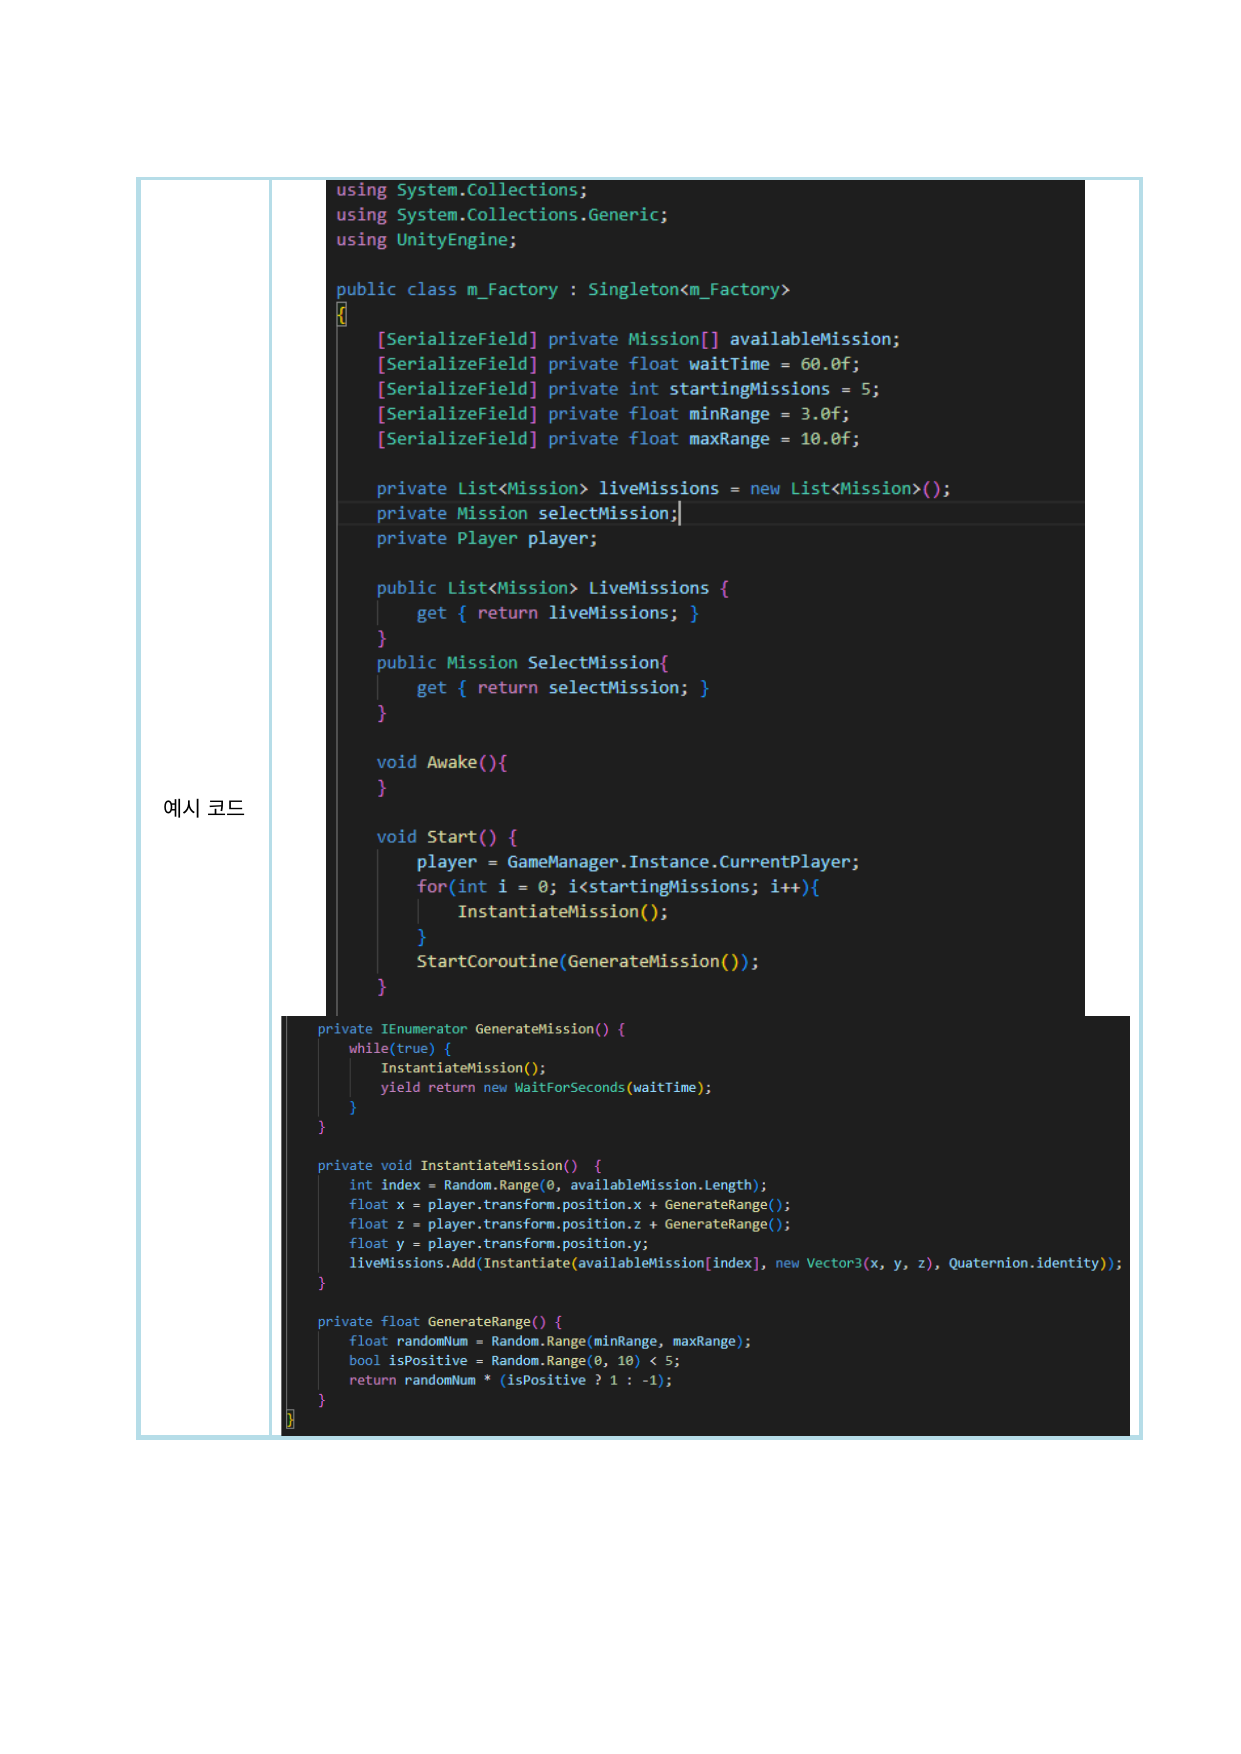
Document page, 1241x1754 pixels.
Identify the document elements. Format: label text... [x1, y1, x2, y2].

table_cell 예시 코드 [141, 180, 269, 1435]
table_cell [1085, 180, 1139, 1435]
picture [281, 180, 1130, 1436]
table_cell [272, 180, 326, 1435]
